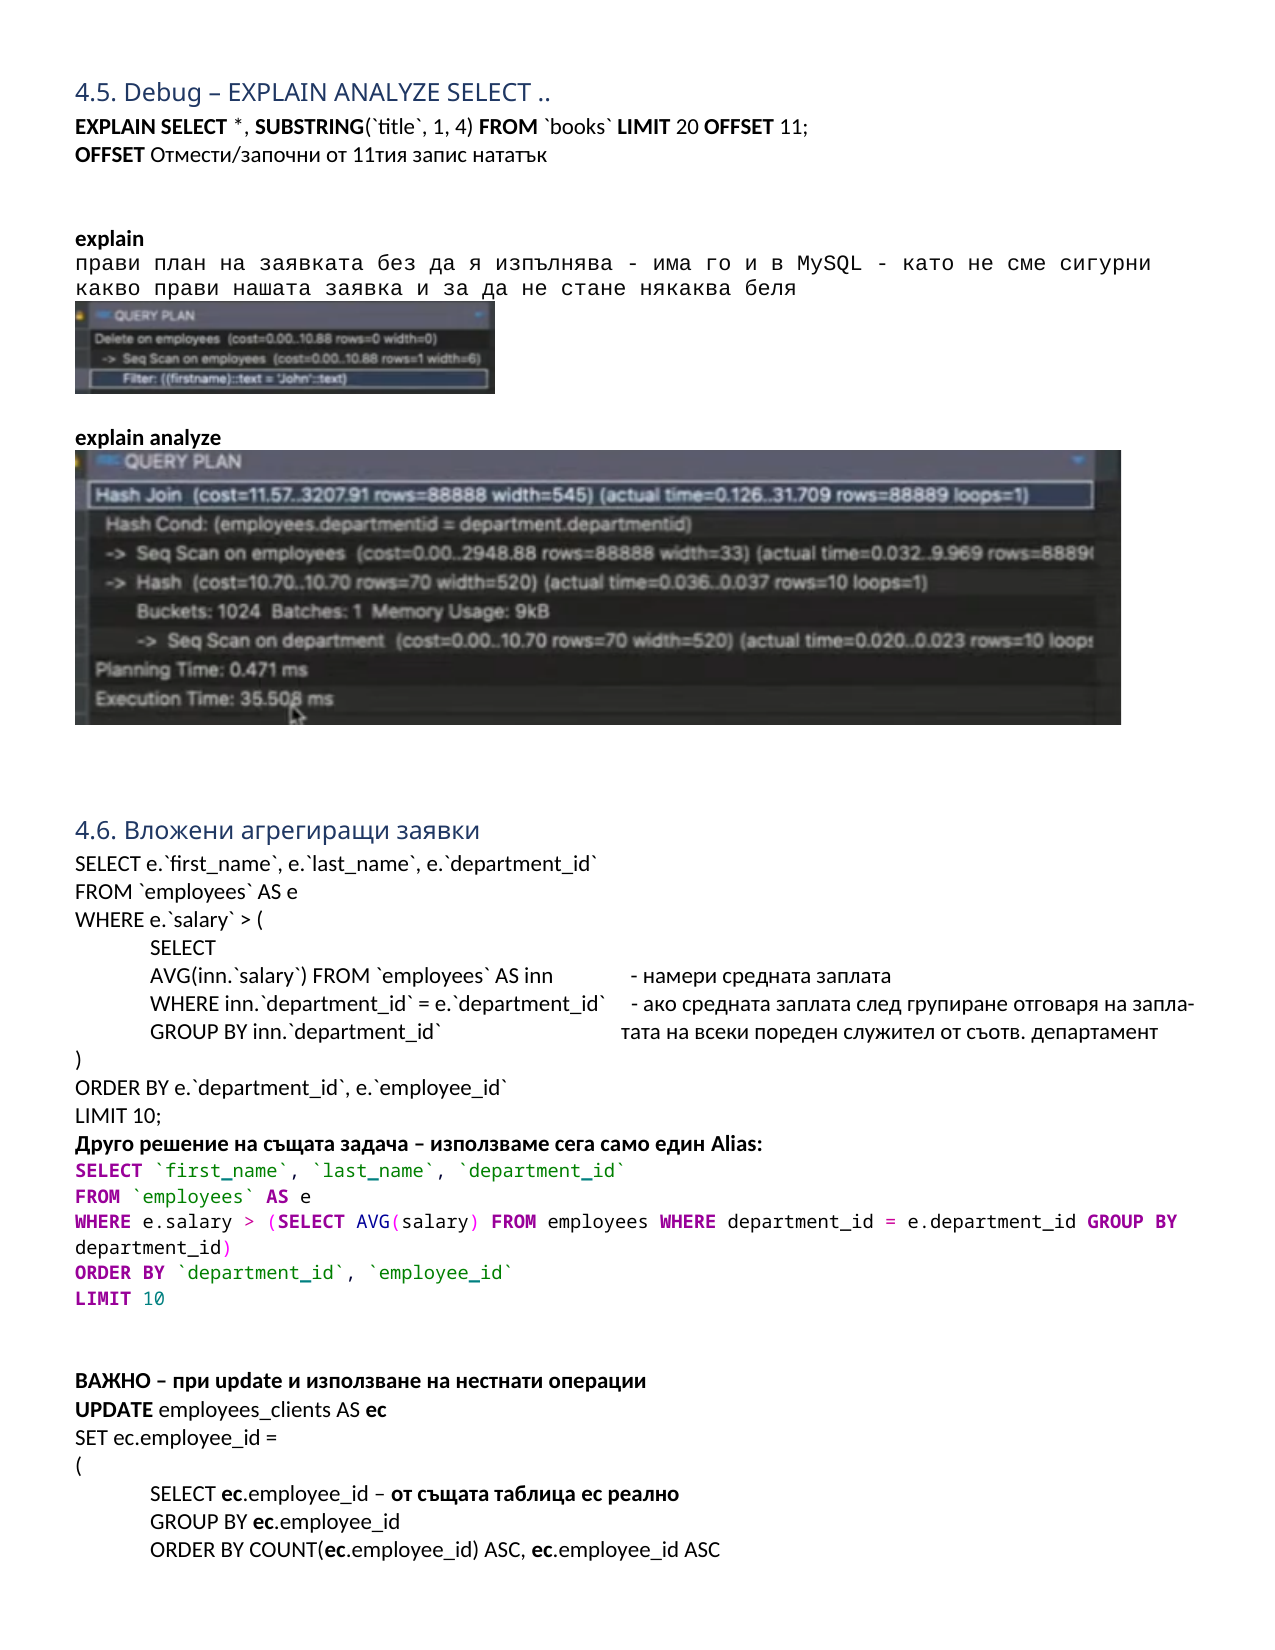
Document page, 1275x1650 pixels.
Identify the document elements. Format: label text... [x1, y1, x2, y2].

text SELECT `first_name`, `last_name`, `department_id` [75, 1157, 1200, 1183]
text GROUP BY ec.employee_id [75, 1507, 1200, 1535]
text еxplain [75, 224, 1200, 252]
text Друго решение на същата задача – използваме сега само един Alias: [75, 1129, 1200, 1157]
text прави план на заявката без да я изпълнява - има го и в MySQL - като не сме сигурни какво прави нашата заявка и за да не стане някаква беля [75, 252, 1200, 301]
text OFFSET Отмести/започни от 11тия запис нататък [75, 140, 1200, 168]
picture [75, 450, 1122, 725]
subtitle 4.6. Вложени агрегиращи заявки [75, 812, 1200, 847]
text ( [75, 1451, 1200, 1479]
text ORDER BY `department_id`, `employee_id` [75, 1259, 1200, 1285]
text GROUP BY inn.`department_id` тата на всеки пореден служител от съотв. департамент [75, 1017, 1200, 1045]
text explain analyze [75, 423, 1200, 451]
text LIMIT 10; [75, 1101, 1200, 1129]
text WHERE e.salary > (SELECT AVG(salary) FROM employees WHERE department_id = e.department_id GROUP BY department_id) [75, 1208, 1200, 1259]
text SET ec.employee_id = [75, 1423, 1200, 1451]
text SELECT ec.employee_id – от същата таблица ec реално [75, 1479, 1200, 1507]
text AVG(inn.`salary`) FROM `employees` AS inn - намери средната заплата [75, 961, 1200, 989]
text SELECT [75, 933, 1200, 961]
text ORDER BY COUNT(ec.employee_id) ASC, ec.employee_id ASC [75, 1535, 1200, 1563]
text ORDER BY e.`department_id`, e.`employee_id` [75, 1073, 1200, 1101]
text FROM `employees` AS e [75, 1183, 1200, 1208]
text UPDATE employees_clients AS ec [75, 1395, 1200, 1423]
text EXPLAIN SELECT *, SUBSTRING(`title`, 1, 4) FROM `books` LIMIT 20 OFFSET 11; [75, 112, 1200, 140]
text WHERE inn.`department_id` = e.`department_id` - ако средната заплата след групиране отговаря на запла- [75, 989, 1200, 1017]
picture [75, 301, 495, 394]
text WHERE e.`salary` > ( [75, 905, 1200, 933]
text FROM `employees` AS e [75, 877, 1200, 905]
text SELECT e.`first_name`, e.`last_name`, e.`department_id` [75, 849, 1200, 877]
text ) [75, 1045, 1200, 1073]
subtitle 4.5. Debug – EXPLAIN ANALYZE SELECT .. [75, 75, 1200, 109]
text ВАЖНО – при update и използване на нестнати операции [75, 1367, 1200, 1395]
text LIMIT 10 [75, 1285, 1200, 1311]
